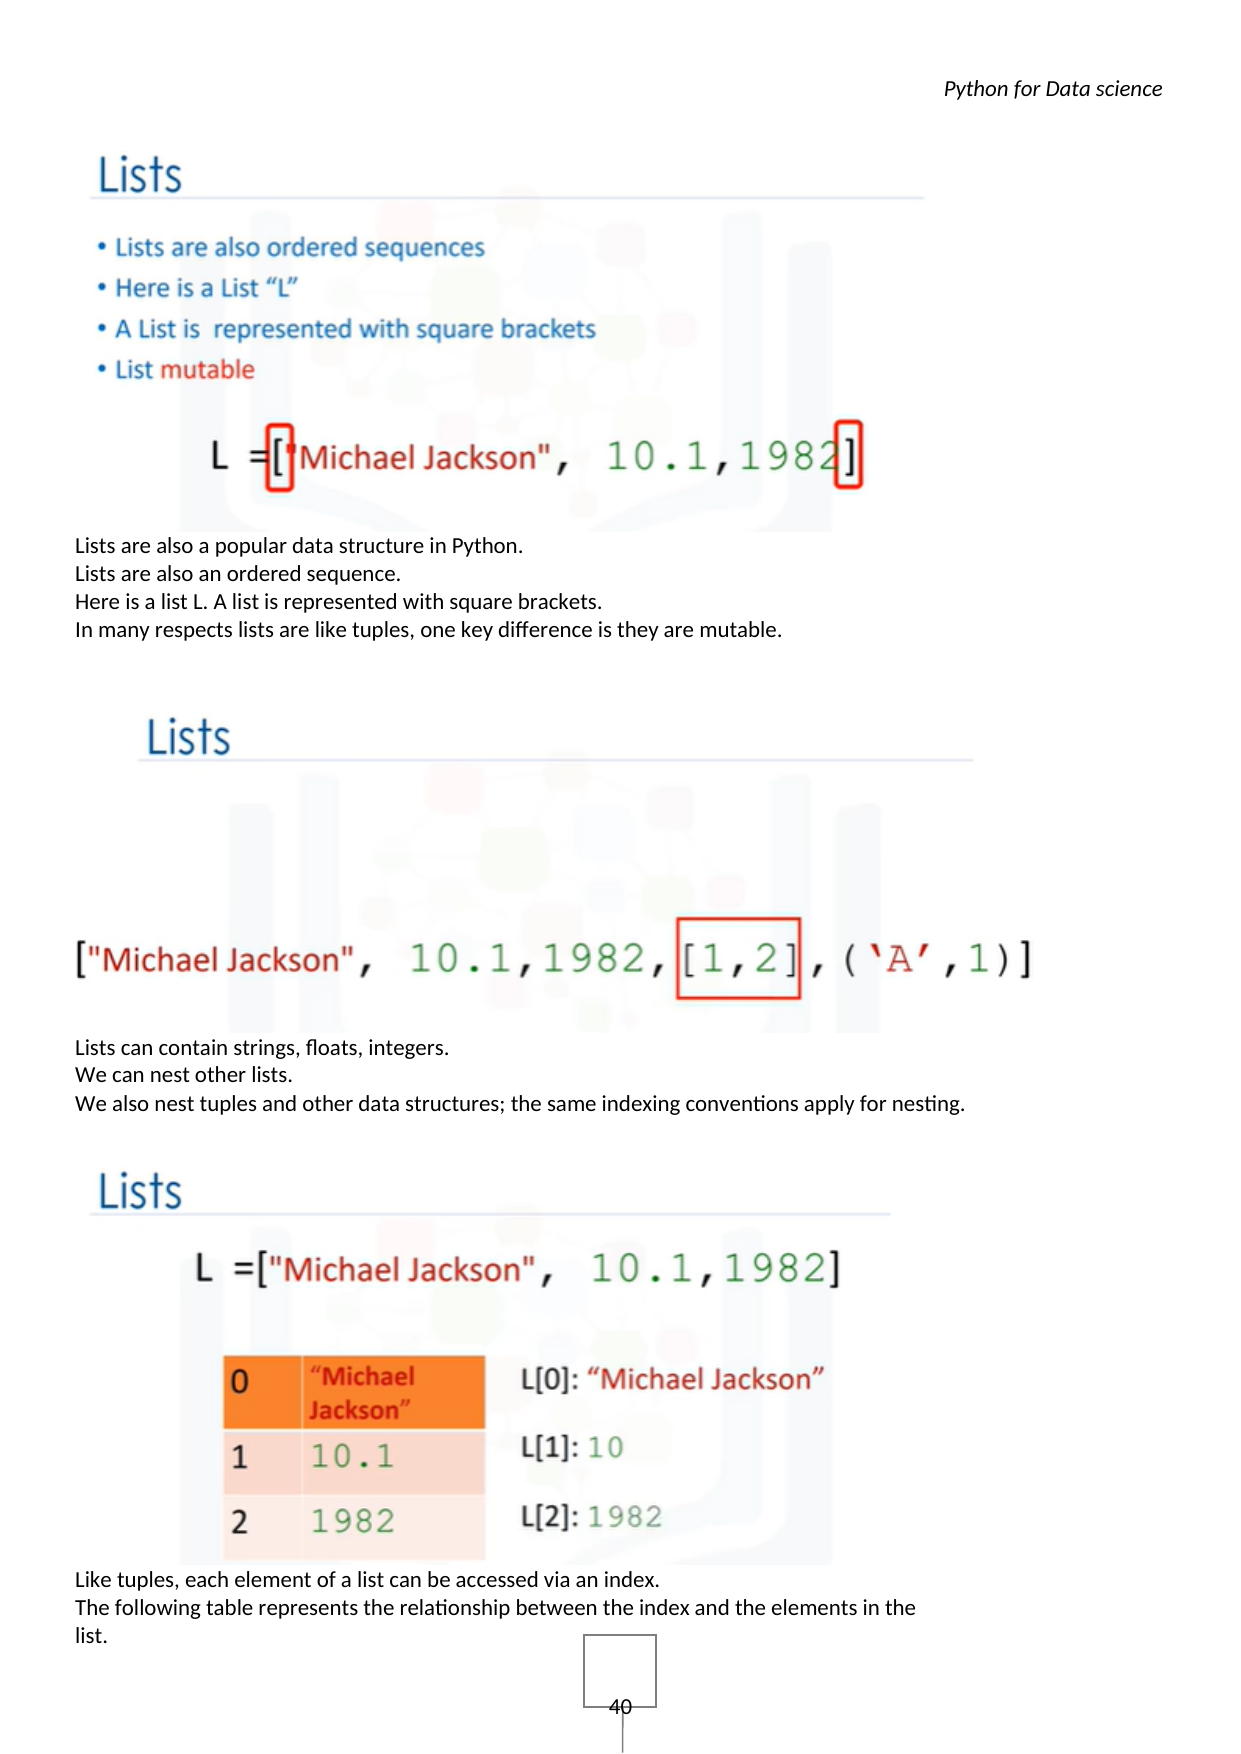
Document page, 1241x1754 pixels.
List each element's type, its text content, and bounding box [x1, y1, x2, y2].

text Like tuples, each element of a list can be accessed via an index. [75, 1565, 1165, 1593]
text Lists are also a popular data structure in Python. [75, 531, 1165, 559]
text Lists are also an ordered sequence. [75, 559, 1165, 587]
picture [75, 1144, 891, 1565]
picture [75, 671, 1035, 1033]
text list. [75, 1621, 1165, 1649]
text Here is a list L. A list is represented with square brackets. [75, 587, 1165, 616]
text We also nest tuples and other data structures; the same indexing conventions apply for nesting. [75, 1089, 1165, 1117]
text In many respects lists are like tuples, one key difference is they are mutable. [75, 616, 1165, 643]
text The following table represents the relationship between the index and the elements in the [75, 1593, 1165, 1621]
text We can nest other lists. [75, 1061, 1165, 1089]
picture [75, 129, 947, 532]
text Lists can contain strings, floats, integers. [75, 1033, 1165, 1061]
